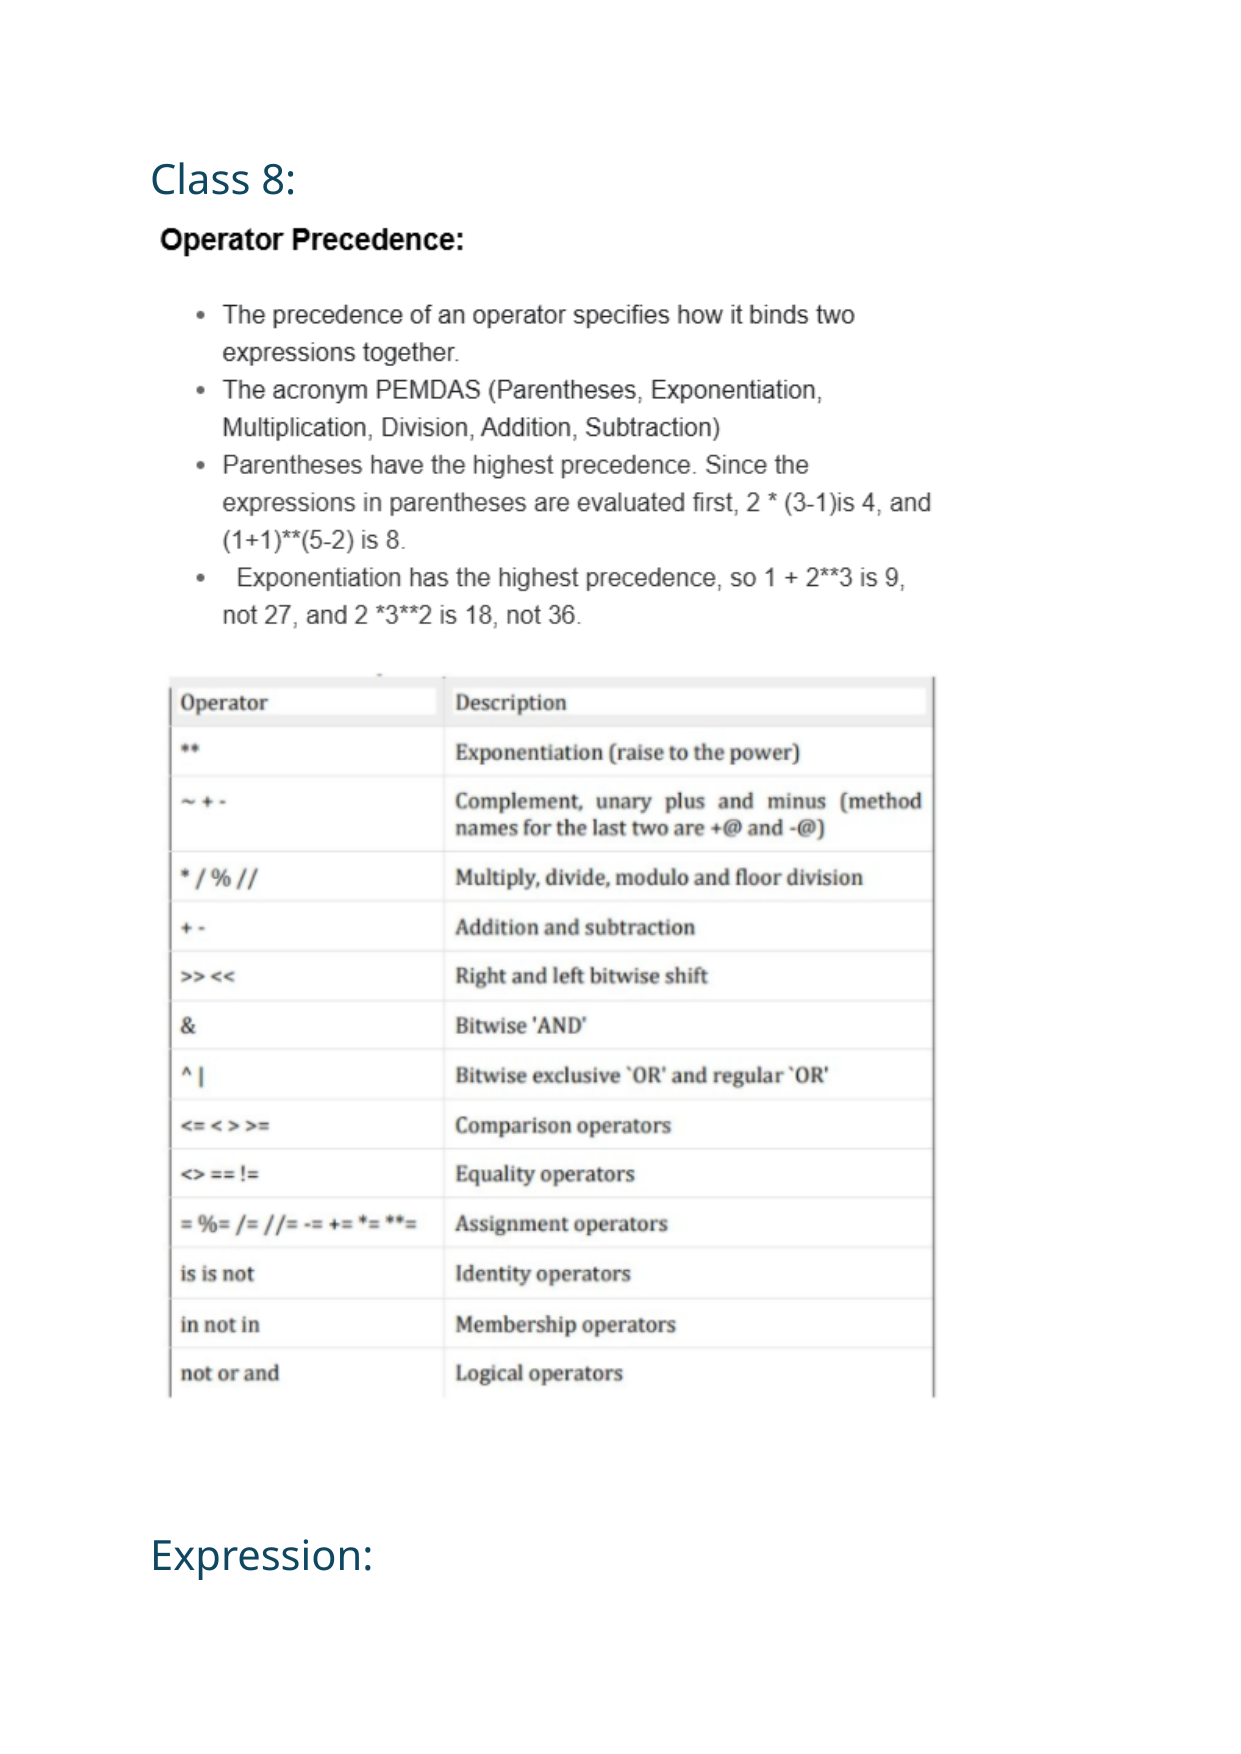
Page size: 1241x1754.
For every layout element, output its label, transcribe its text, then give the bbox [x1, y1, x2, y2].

text Expression: [150, 1525, 1090, 1582]
subtitle Class 8: [150, 150, 1090, 207]
picture [150, 219, 969, 1453]
